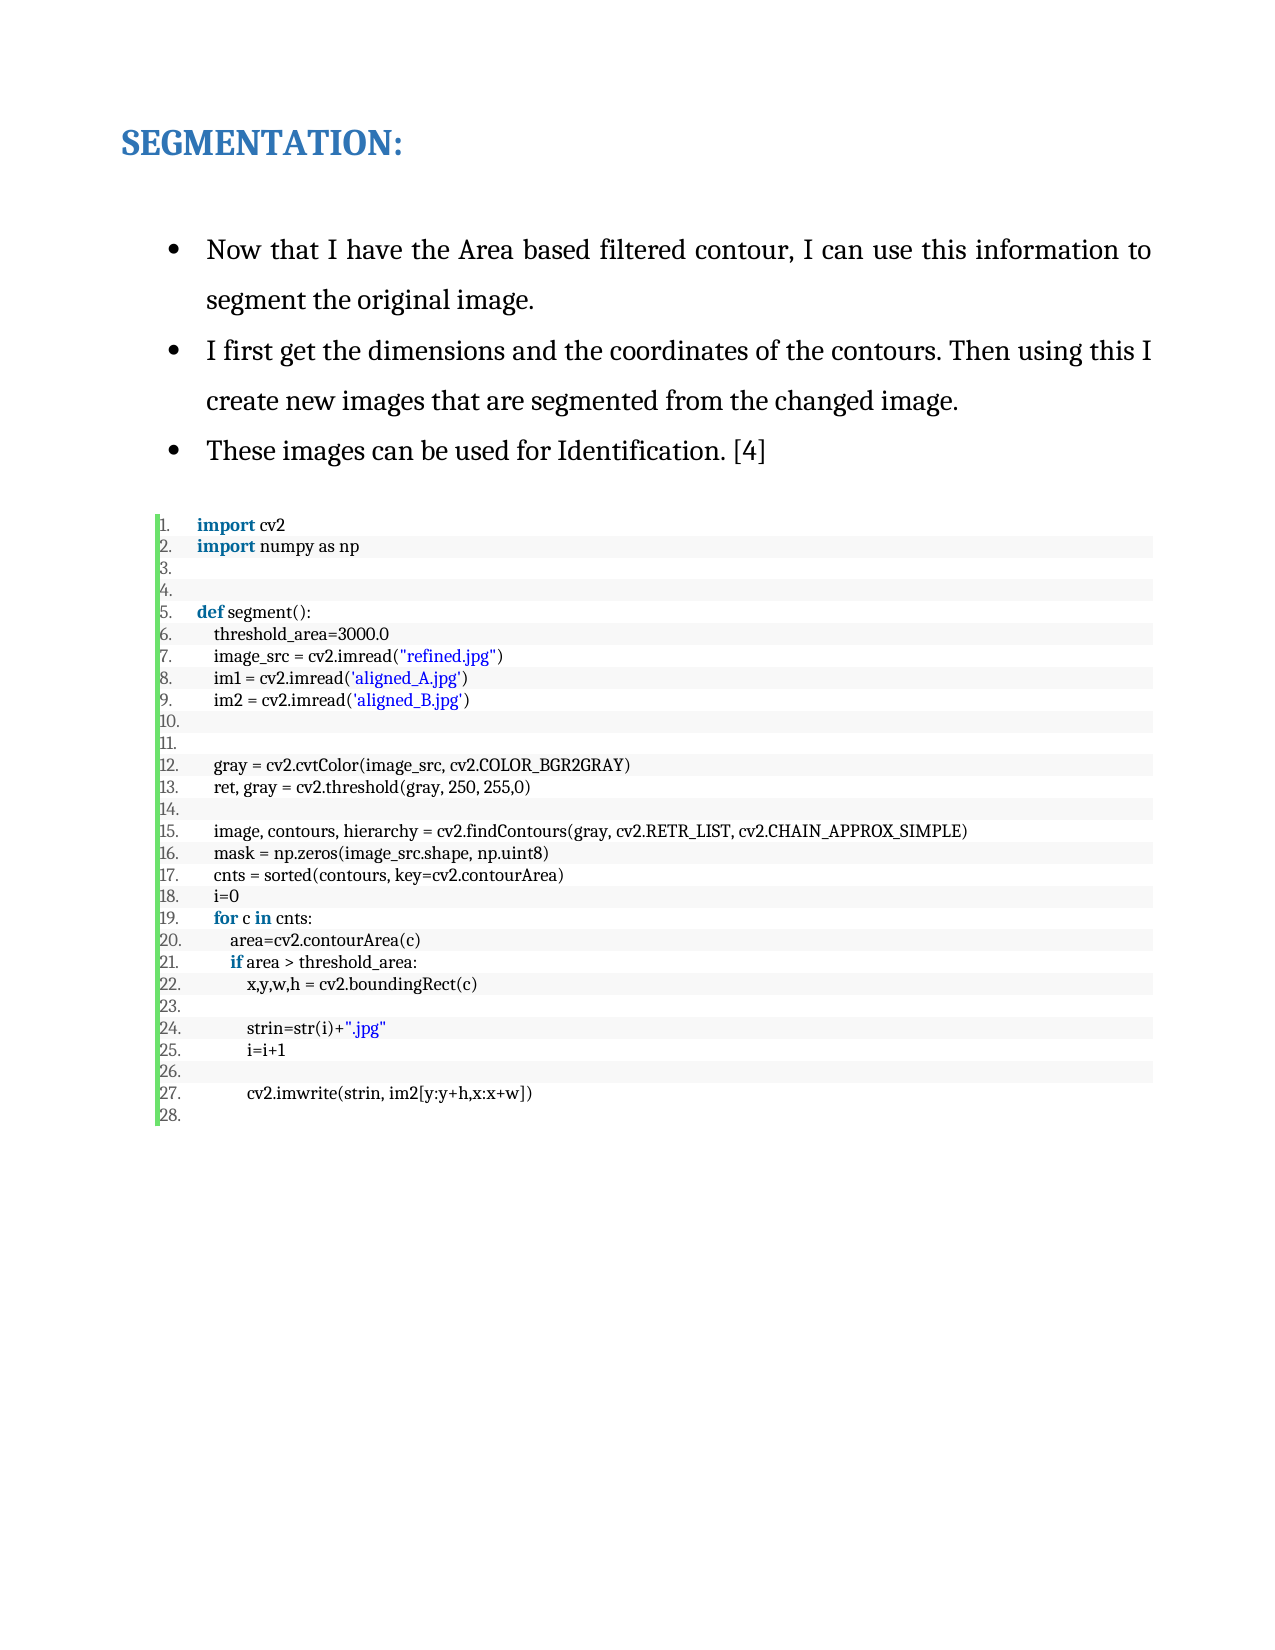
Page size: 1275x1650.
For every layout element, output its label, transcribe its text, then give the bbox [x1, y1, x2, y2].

list if area > threshold_area: [160, 951, 1153, 973]
list These images can be used for Identification. [4] [169, 434, 1153, 468]
list for c in cnts: [160, 908, 1153, 929]
list x,y,w,h = cv2.boundingRect(c) [160, 973, 1153, 995]
list import numpy as np [160, 536, 1153, 558]
list def segment(): [160, 601, 1153, 623]
list import cv2 [160, 514, 1153, 536]
list i=i+1 [160, 1039, 1153, 1061]
list gray = cv2.cvtColor(image_src, cv2.COLOR_BGR2GRAY) [160, 754, 1153, 776]
list im2 = cv2.imread('aligned_B.jpg') [160, 689, 1153, 711]
list mask = np.zeros(image_src.shape, np.uint8) [160, 842, 1153, 864]
list cv2.imwrite(strin, im2[y:y+h,x:x+w]) [160, 1083, 1153, 1104]
list threshold_area=3000.0 [160, 623, 1153, 645]
list i=0 [160, 886, 1153, 908]
list area=cv2.contourArea(c) [160, 929, 1153, 951]
list image, contours, hierarchy = cv2.findContours(gray, cv2.RETR_LIST, cv2.CHAIN_APPROX_SIMPLE) [160, 820, 1153, 842]
list im1 = cv2.imread('aligned_A.jpg') [160, 667, 1153, 689]
list cnts = sorted(contours, key=cv2.contourArea) [160, 864, 1153, 886]
list image_src = cv2.imread("refined.jpg") [160, 645, 1153, 667]
list I first get the dimensions and the coordinates of the contours. Then using this I create new images that are segmented from the changed image. [169, 334, 1153, 418]
list strin=str(i)+".jpg" [160, 1017, 1153, 1039]
list Now that I have the Area based filtered contour, I can use this information to segment the original image. [169, 233, 1153, 317]
subtitle SEGMENTATION: [122, 122, 1153, 165]
list ret, gray = cv2.threshold(gray, 250, 255,0) [160, 776, 1153, 798]
